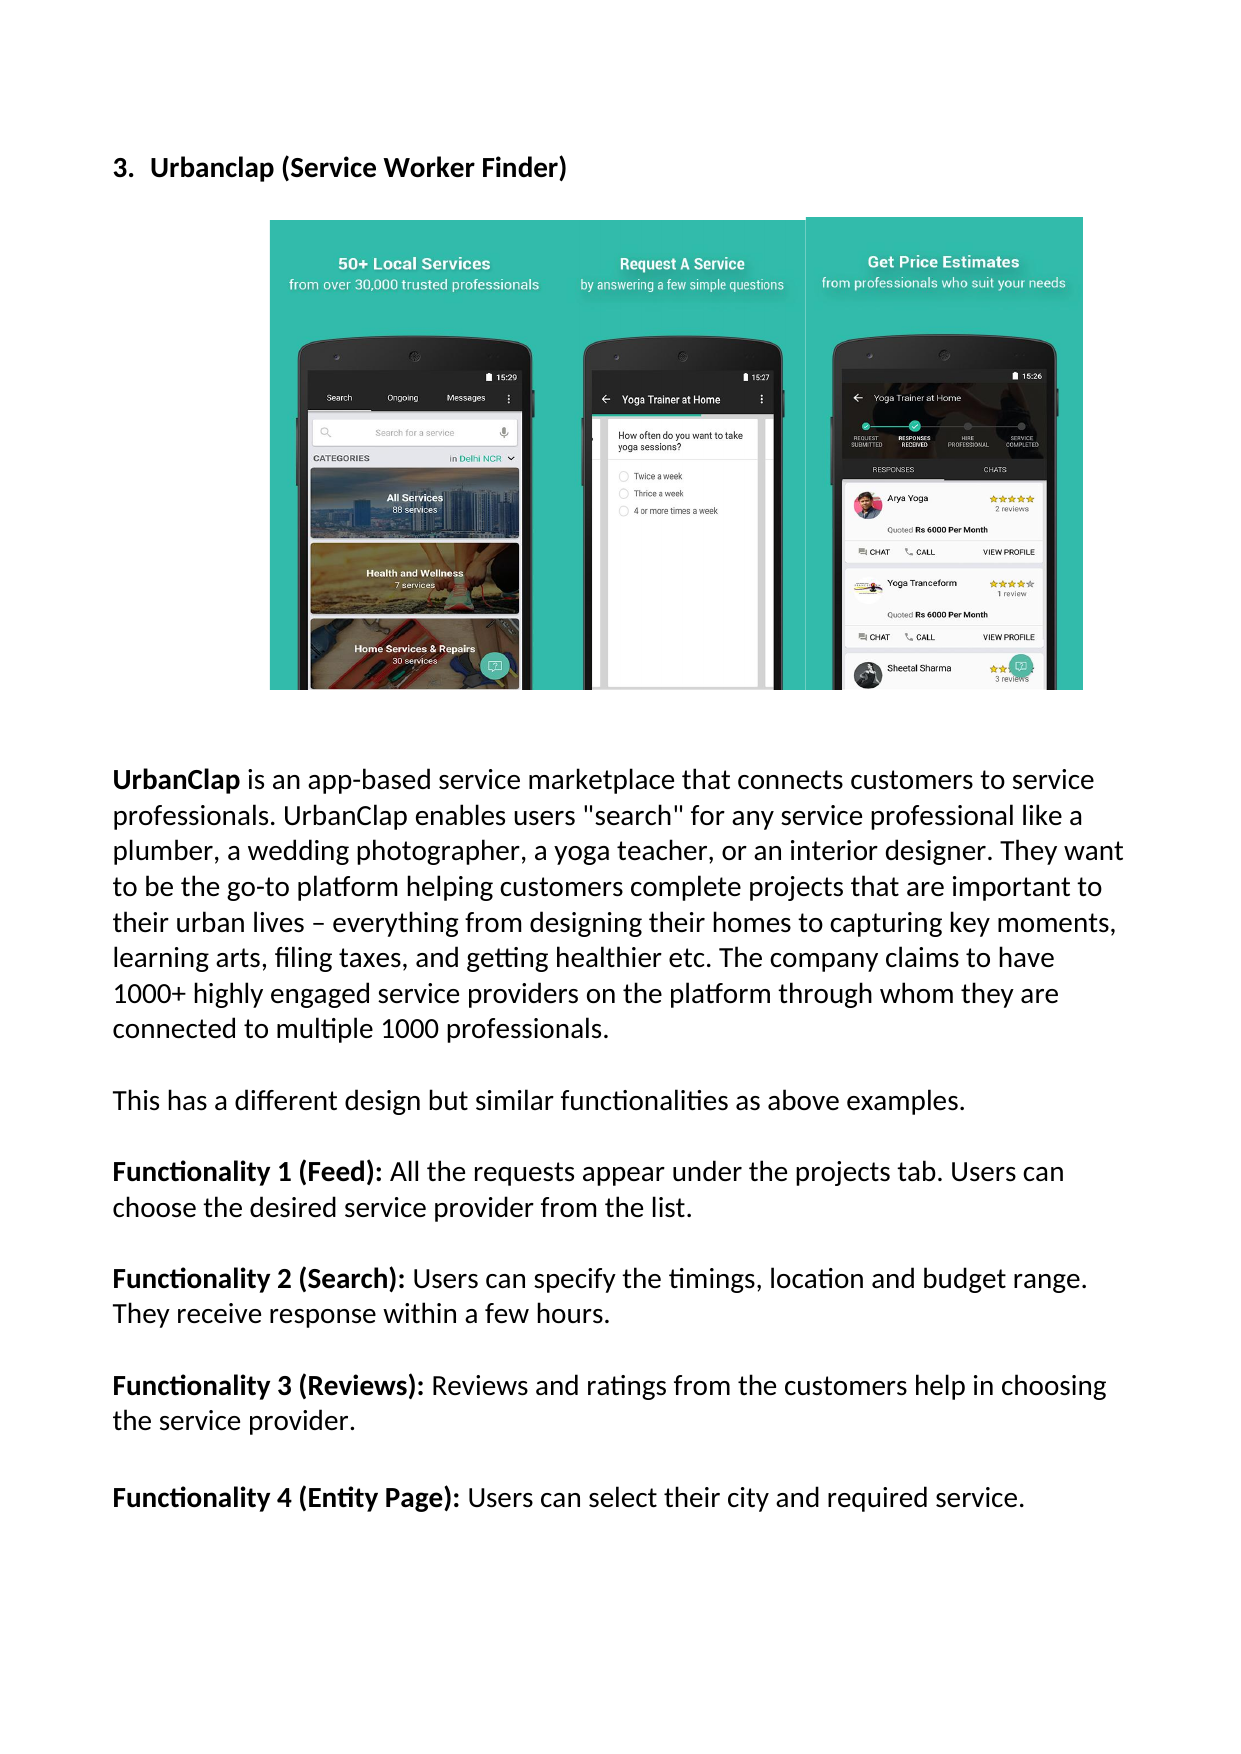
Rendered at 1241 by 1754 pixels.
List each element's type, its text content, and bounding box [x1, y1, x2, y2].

text This has a different design but similar functionalities as above examples. [112, 1082, 1128, 1117]
text Functionality 2 (Search): Users can specify the timings, location and budget range. They receive response within a few hours. [112, 1260, 1128, 1331]
picture [269, 217, 1083, 690]
list Urbanclap (Service Worker Finder) [112, 150, 1128, 184]
text UrbanClap is an app-based service marketplace that connects customers to service professionals. UrbanClap enables users "search" for any service professional like a plumber, a wedding photographer, a yoga teacher, or an interior designer. They want to be the go-to platform helping customers complete projects that are important to their urban lives – everything from designing their homes to capturing key moments, learning arts, filing taxes, and getting healthier etc. The company claims to have 1000+ highly engaged service providers on the platform through whom they are connected to multiple 1000 professionals. [112, 761, 1128, 1046]
text Functionality 3 (Reviews): Reviews and ratings from the customers help in choosing the service provider. [112, 1367, 1128, 1438]
text Functionality 1 (Feed): All the requests appear under the projects tab. Users can choose the desired service provider from the list. [112, 1153, 1128, 1224]
text Functionality 4 (Entity Page): Users can select their city and required service. [112, 1438, 1128, 1514]
